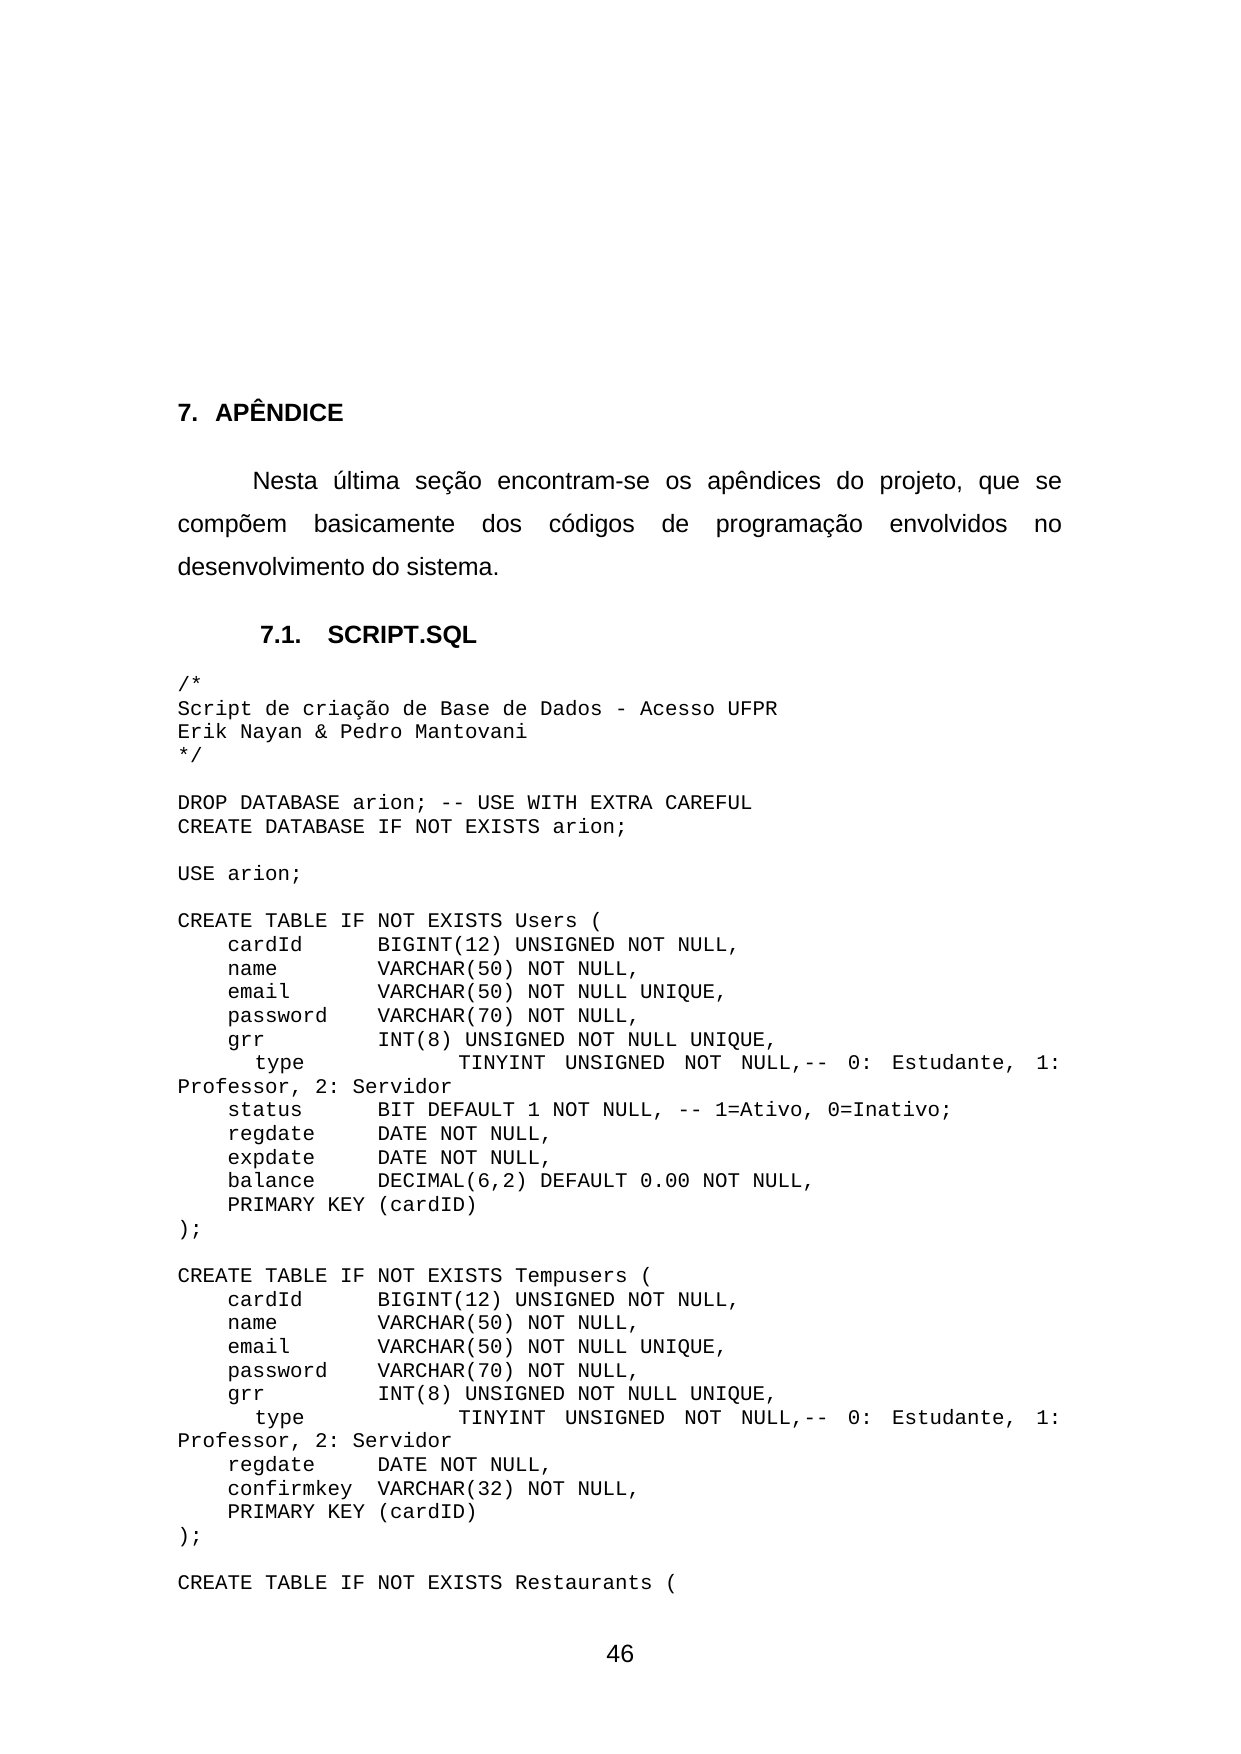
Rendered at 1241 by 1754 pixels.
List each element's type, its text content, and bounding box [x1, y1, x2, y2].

text confirmkey VARCHAR(32) NOT NULL, [177, 1478, 1063, 1501]
text Nesta última seção encontram-se os apêndices do projeto, que se compõem basicamente dos códigos de programação envolvidos no desenvolvimento do sistema. [177, 466, 1063, 581]
text Erik Nayan & Pedro Mantovani [177, 721, 1063, 745]
text password VARCHAR(70) NOT NULL, [177, 1005, 1063, 1028]
text name VARCHAR(50) NOT NULL, [177, 1312, 1063, 1336]
text email VARCHAR(50) NOT NULL UNIQUE, [177, 1336, 1063, 1359]
text type TINYINT UNSIGNED NOT NULL,-- 0: Estudante, 1: Professor, 2: Servidor [177, 1407, 1063, 1454]
text CREATE TABLE IF NOT EXISTS Restaurants ( [177, 1572, 1063, 1596]
text CREATE DATABASE IF NOT EXISTS arion; [177, 816, 1063, 839]
text grr INT(8) UNSIGNED NOT NULL UNIQUE, [177, 1383, 1063, 1407]
text name VARCHAR(50) NOT NULL, [177, 958, 1063, 981]
text USE arion; [177, 863, 1063, 887]
text password VARCHAR(70) NOT NULL, [177, 1359, 1063, 1383]
text ); [177, 1218, 1063, 1241]
text regdate DATE NOT NULL, [177, 1454, 1063, 1478]
text PRIMARY KEY (cardID) [177, 1194, 1063, 1218]
subtitle APÊNDICE [177, 398, 1063, 426]
text regdate DATE NOT NULL, [177, 1123, 1063, 1147]
text grr INT(8) UNSIGNED NOT NULL UNIQUE, [177, 1028, 1063, 1052]
text DROP DATABASE arion; -- USE WITH EXTRA CAREFUL [177, 792, 1063, 816]
text CREATE TABLE IF NOT EXISTS Tempusers ( [177, 1265, 1063, 1289]
text */ [177, 745, 1063, 768]
text balance DECIMAL(6,2) DEFAULT 0.00 NOT NULL, [177, 1170, 1063, 1194]
text PRIMARY KEY (cardID) [177, 1501, 1063, 1525]
text Script de criação de Base de Dados - Acesso UFPR [177, 697, 1063, 721]
text cardId BIGINT(12) UNSIGNED NOT NULL, [177, 934, 1063, 958]
text CREATE TABLE IF NOT EXISTS Users ( [177, 910, 1063, 934]
text /* [177, 674, 1063, 697]
text expdate DATE NOT NULL, [177, 1147, 1063, 1170]
text type TINYINT UNSIGNED NOT NULL,-- 0: Estudante, 1: Professor, 2: Servidor [177, 1052, 1063, 1099]
text ); [177, 1525, 1063, 1549]
text cardId BIGINT(12) UNSIGNED NOT NULL, [177, 1289, 1063, 1312]
subtitle Script.sql [260, 620, 1063, 649]
text status BIT DEFAULT 1 NOT NULL, -- 1=Ativo, 0=Inativo; [177, 1099, 1063, 1123]
text email VARCHAR(50) NOT NULL UNIQUE, [177, 981, 1063, 1005]
